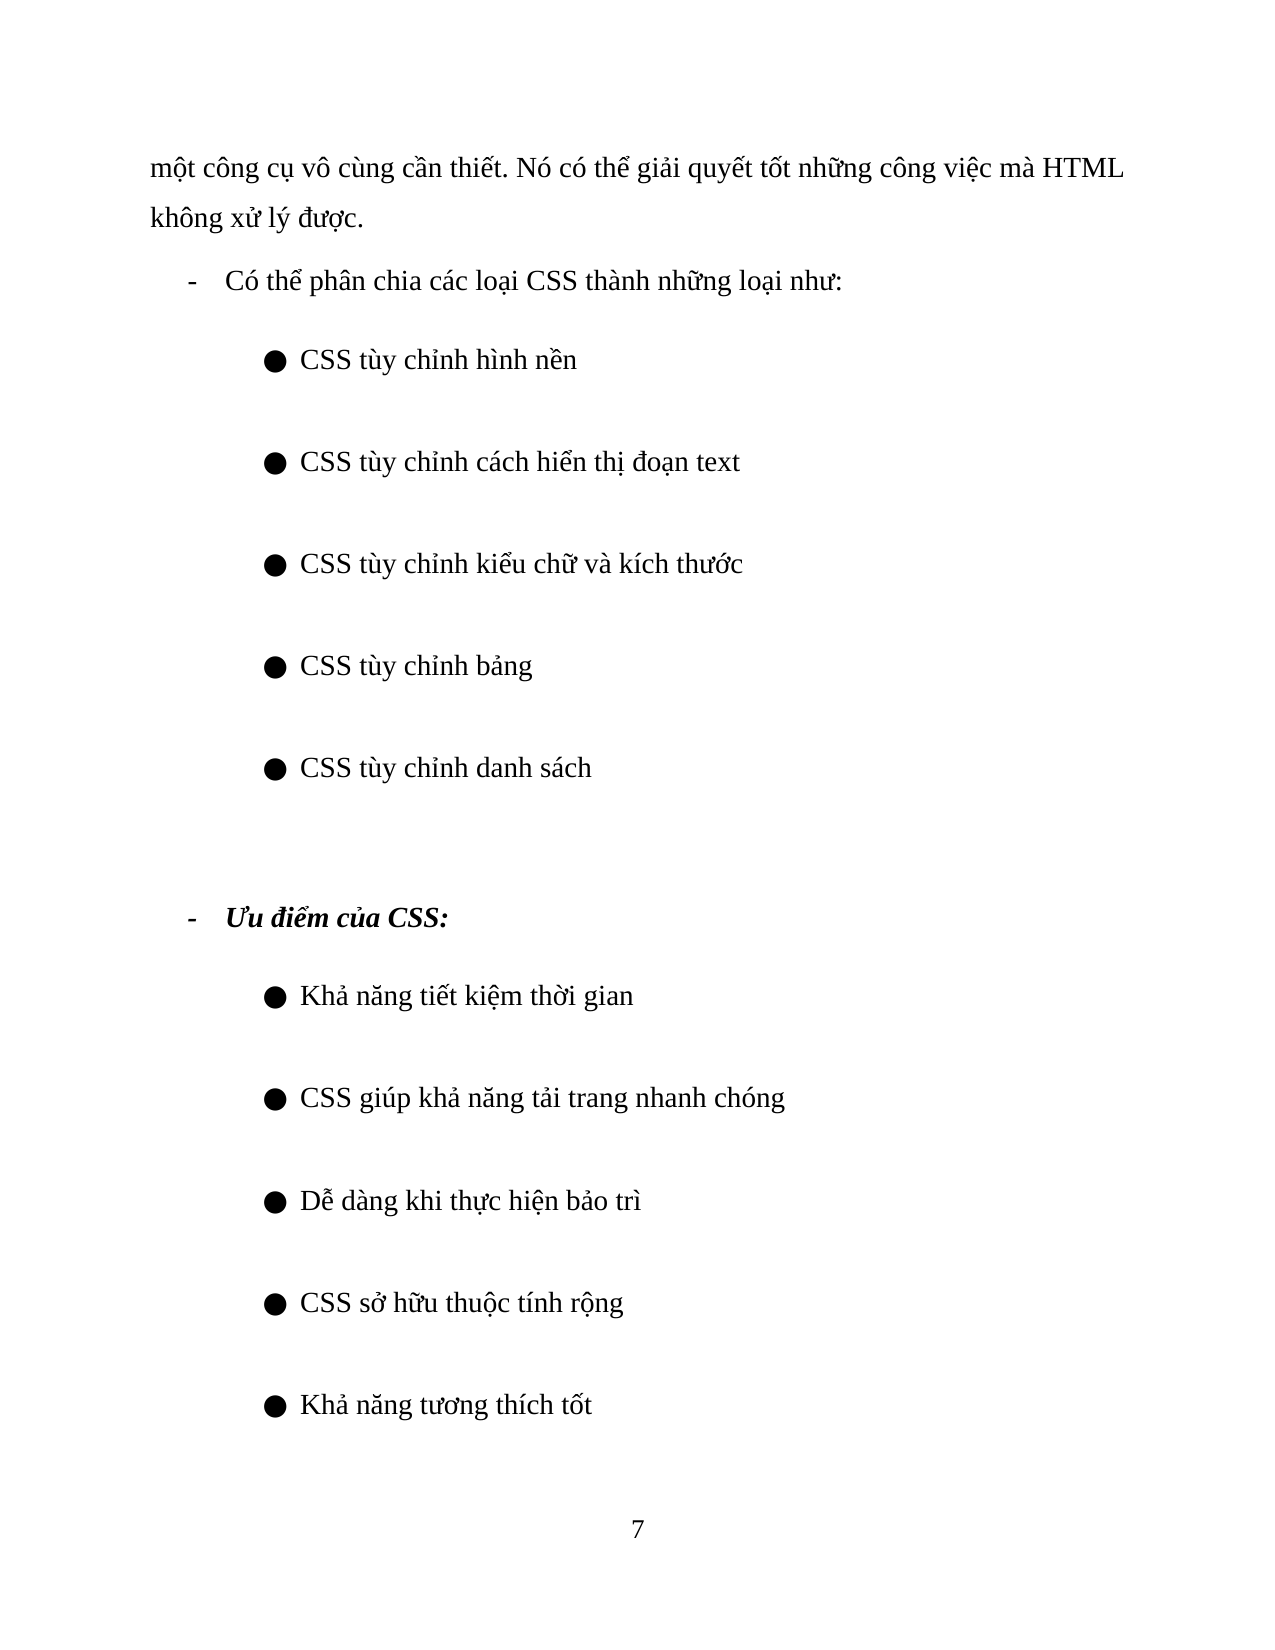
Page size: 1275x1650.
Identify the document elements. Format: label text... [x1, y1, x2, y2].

list Có thể phân chia các loại CSS thành những loại như: [187, 263, 1125, 297]
list Ưu điểm của CSS: [187, 900, 1125, 933]
list CSS tùy chỉnh kiểu chữ và kích thước [262, 530, 1125, 590]
list CSS giúp khả năng tải trang nhanh chóng [262, 1065, 1125, 1124]
list CSS tùy chỉnh hình nền [262, 326, 1125, 386]
list Khả năng tương thích tốt [262, 1371, 1125, 1431]
list CSS tùy chỉnh cách hiển thị đoạn text [262, 428, 1125, 488]
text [150, 150, 1125, 234]
list CSS tùy chỉnh bảng [262, 632, 1125, 692]
list CSS sở hữu thuộc tính rộng [262, 1269, 1125, 1329]
list Khả năng tiết kiệm thời gian [262, 962, 1125, 1022]
list Dễ dàng khi thực hiện bảo trì [262, 1167, 1125, 1227]
list CSS tùy chỉnh danh sách [262, 735, 1125, 794]
